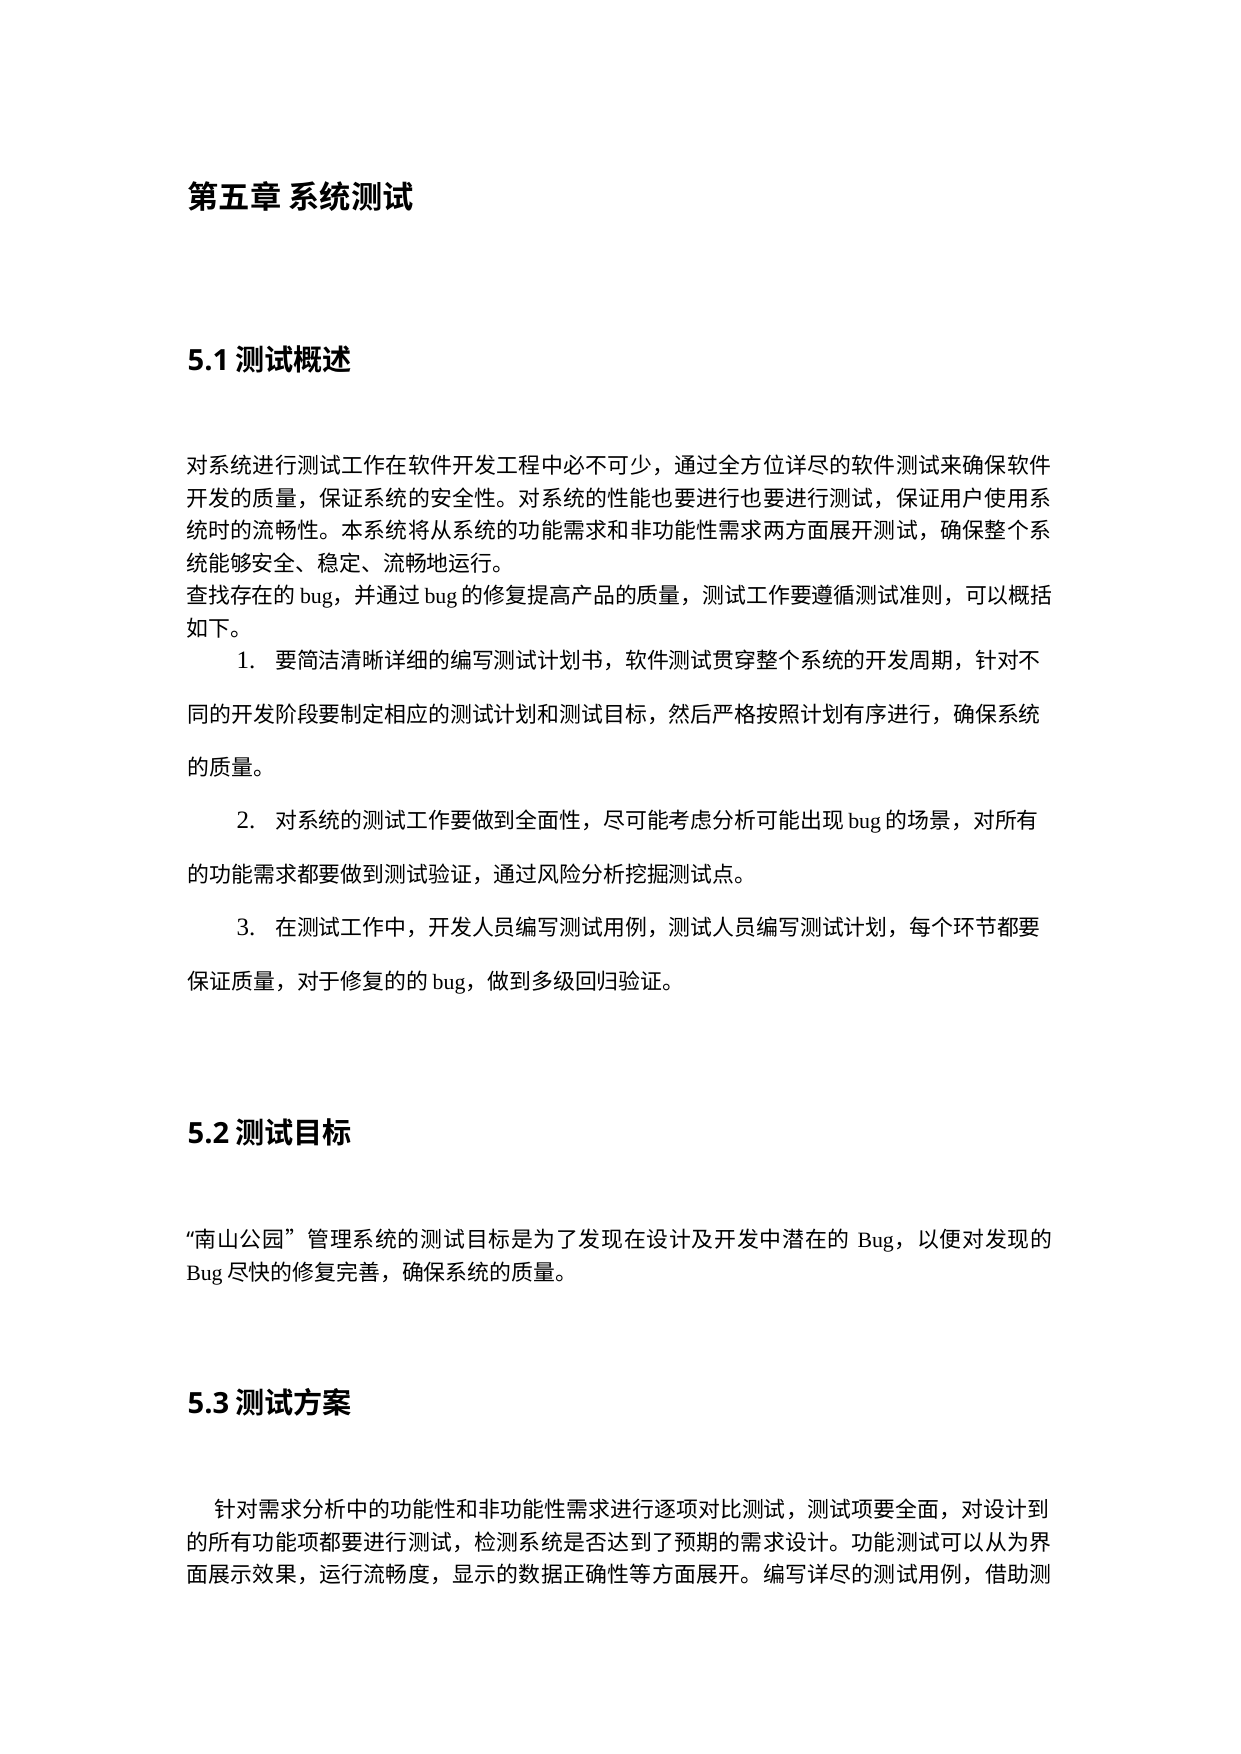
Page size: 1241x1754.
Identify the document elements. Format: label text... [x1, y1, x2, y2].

text 查找存在的bug，并通过bug的修复提⾼产品的质量，测试⼯作要遵循测试准则，可以概括如下。 [186, 578, 1053, 643]
list 在测试⼯作中，开发⼈员编写测试⽤例，测试⼈员编写测试计划，每个环节都要保证质量，对于修复的的bug，做到多级回归验证。 [187, 910, 1053, 996]
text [186, 1492, 1053, 1589]
subtitle 第五章 系统测试 [187, 162, 1053, 227]
subtitle 5.2测试目标 [187, 1098, 1053, 1163]
text “南山公园”管理系统的测试⽬标是为了发现在设计及开发中潜在的Bug，以便对发现的Bug尽快的修复完善，确保系统的质量。 [186, 1222, 1053, 1287]
list 要简洁清晰详细的编写测试计划书，软件测试贯穿整个系统的开发周期，针对不同的开发阶段要制定相应的测试计划和测试⽬标，然后严格按照计划有序进⾏，确保系统的质量。 [187, 643, 1053, 782]
subtitle 5.3测试方案 [187, 1369, 1053, 1434]
text 对系统进⾏测试⼯作在软件开发⼯程中必不可少，通过全⽅位详尽的软件测试来确保软件开发的质量，保证系统的安全性。对系统的性能也要进⾏也要进⾏测试，保证⽤户使⽤系统时的流畅性。本系统将从系统的功能需求和⾮功能性需求两⽅⾯展开测试，确保整个系统能够安全、稳定、流畅地运⾏。 [186, 448, 1053, 578]
subtitle 5.1测试概述 [187, 325, 1053, 390]
list 对系统的测试⼯作要做到全⾯性，尽可能考虑分析可能出现bug的场景，对所有的功能需求都要做到测试验证，通过风险分析挖掘测试点。 [187, 803, 1053, 889]
